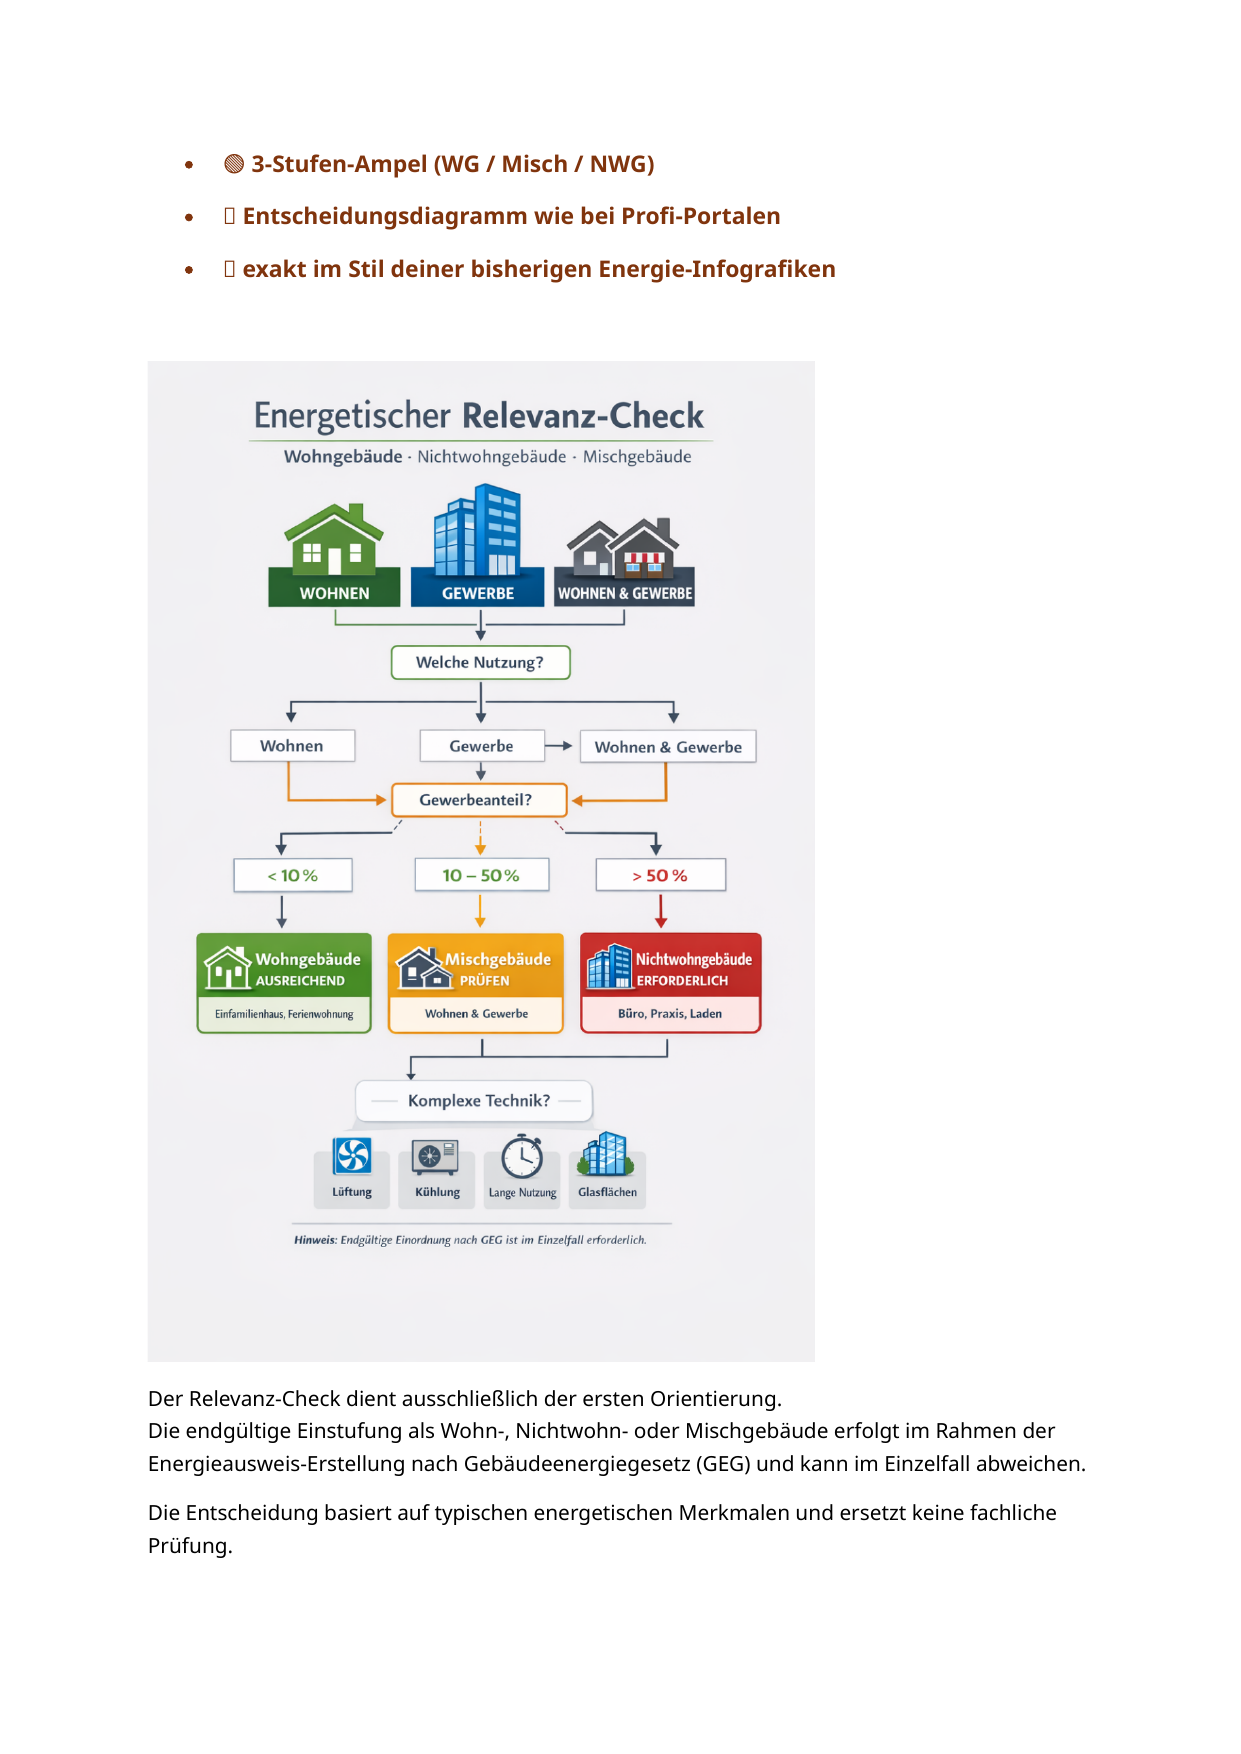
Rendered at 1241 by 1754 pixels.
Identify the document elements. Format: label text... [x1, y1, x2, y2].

list 🧱 exakt im Stil deiner bisherigen Energie-Infografiken [185, 253, 1093, 284]
picture [147, 361, 815, 1362]
list 🧭 Entscheidungsdiagramm wie bei Profi-Portalen [185, 200, 1093, 231]
text Der Relevanz-Check dient ausschließlich der ersten Orientierung. Die endgültige Einstufung als Wohn-, Nichtwohn- oder Mischgebäude erfolgt im Rahmen der Energieausweis-Erstellung nach Gebäudeenergiegesetz (GEG) und kann im Einzelfall abweichen. [148, 1384, 1093, 1477]
list 🟢 3-Stufen-Ampel (WG / Misch / NWG) [185, 148, 1093, 179]
text Die Entscheidung basiert auf typischen energetischen Merkmalen und ersetzt keine fachliche Prüfung. [148, 1498, 1093, 1559]
